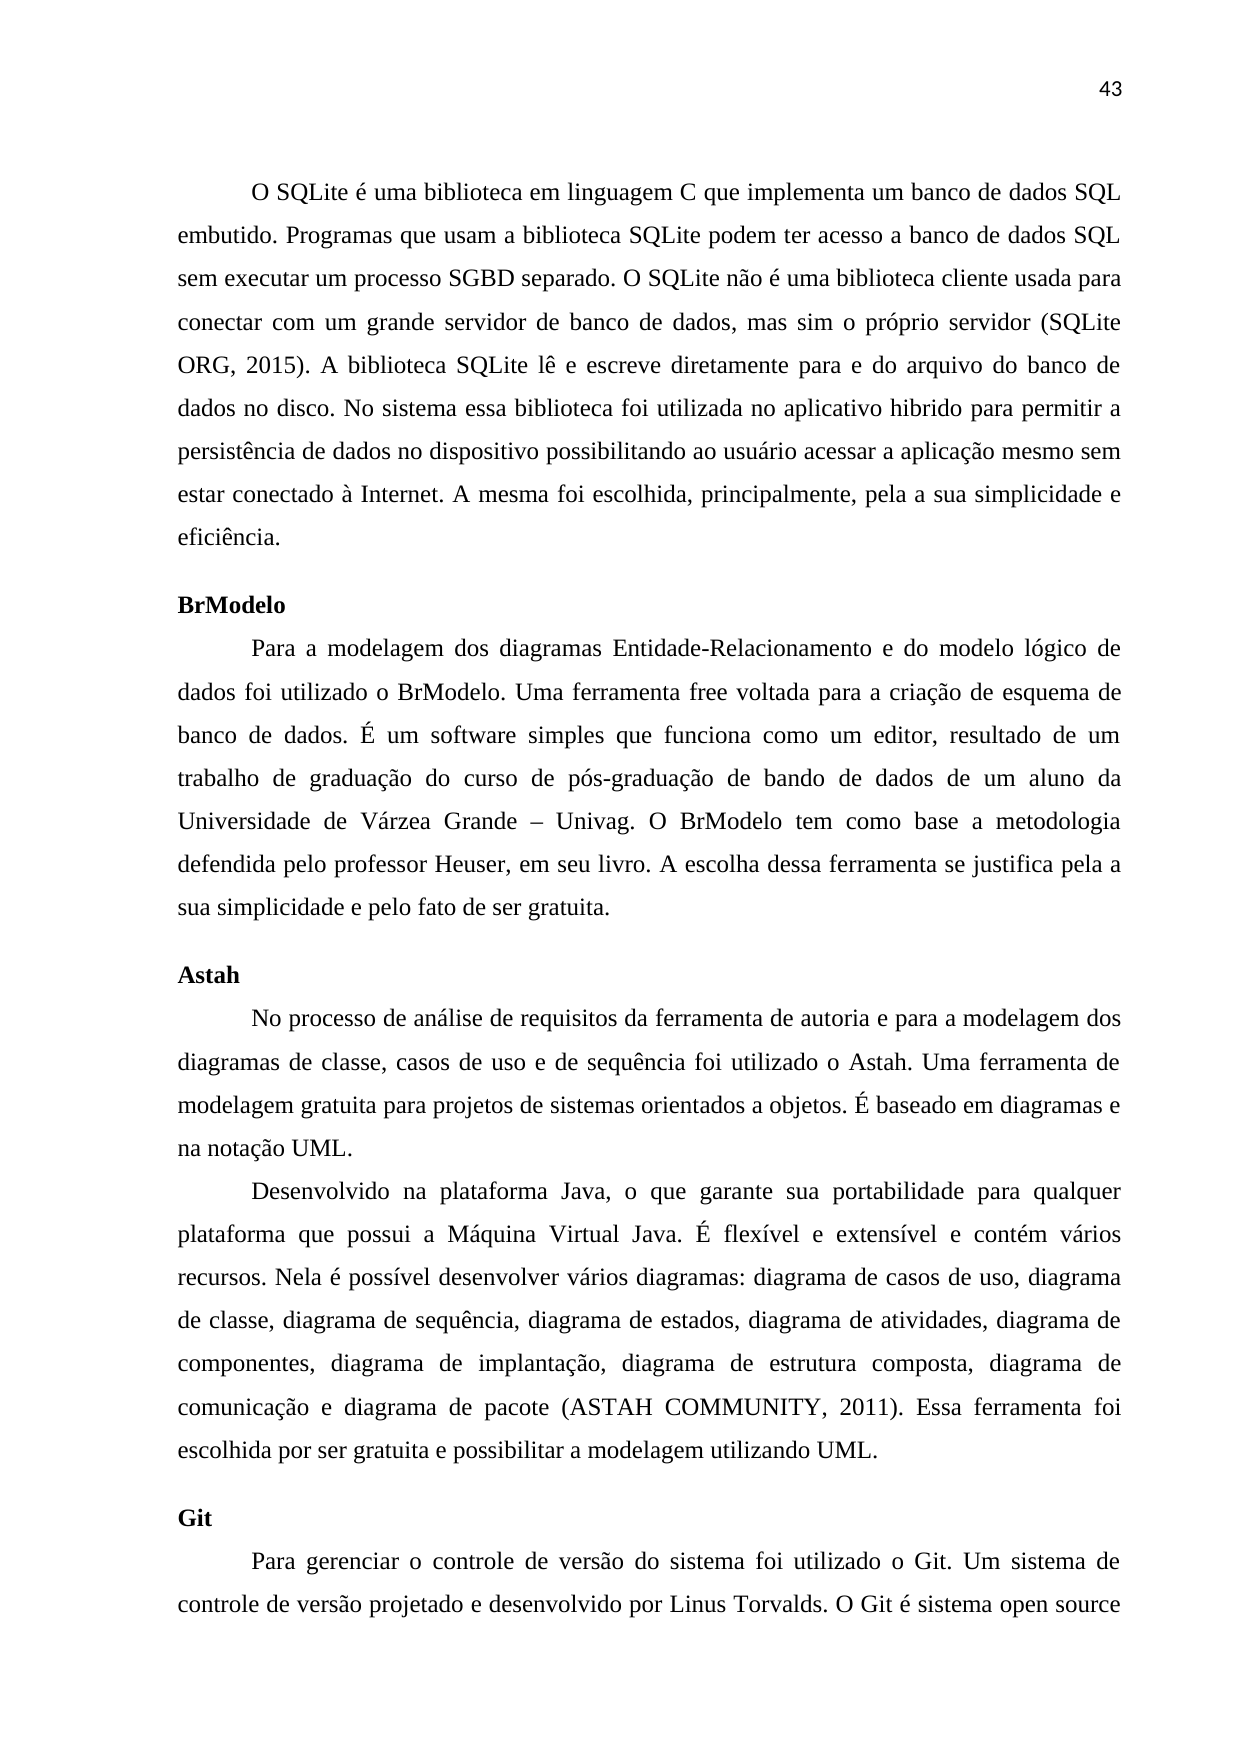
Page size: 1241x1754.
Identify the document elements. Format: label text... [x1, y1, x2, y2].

text O SQLite é uma biblioteca em linguagem C que implementa um banco de dados SQL embutido. Programas que usam a biblioteca SQLite podem ter acesso a banco de dados SQL sem executar um processo SGBD separado. O SQLite não é uma biblioteca cliente usada para conectar com um grande servidor de banco de dados, mas sim o próprio servidor (SQLite ORG, 2015). A biblioteca SQLite lê e escreve diretamente para e do arquivo do banco de dados no disco. No sistema essa biblioteca foi utilizada no aplicativo hibrido para permitir a persistência de dados no dispositivo possibilitando ao usuário acessar a aplicação mesmo sem estar conectado à Internet. A mesma foi escolhida, principalmente, pela a sua simplicidade e eficiência. [177, 177, 1122, 551]
text Git [177, 1503, 1122, 1532]
text Para a modelagem dos diagramas Entidade-Relacionamento e do modelo lógico de dados foi utilizado o BrModelo. Uma ferramenta free voltada para a criação de esquema de banco de dados. É um software simples que funciona como um editor, resultado de um trabalho de graduação do curso de pós-graduação de bando de dados de um aluno da Universidade de Várzea Grande – Univag. O BrModelo tem como base a metodologia defendida pelo professor Heuser, em seu livro. A escolha dessa ferramenta se justifica pela a sua simplicidade e pelo fato de ser gratuita. [177, 633, 1122, 921]
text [177, 1546, 1122, 1618]
text Astah [177, 960, 1122, 989]
text BrModelo [177, 590, 1122, 619]
text No processo de análise de requisitos da ferramenta de autoria e para a modelagem dos diagramas de classe, casos de uso e de sequência foi utilizado o Astah. Uma ferramenta de modelagem gratuita para projetos de sistemas orientados a objetos. É baseado em diagramas e na notação UML. [177, 1003, 1122, 1162]
text Desenvolvido na plataforma Java, o que garante sua portabilidade para qualquer plataforma que possui a Máquina Virtual Java. É flexível e extensível e contém vários recursos. Nela é possível desenvolver vários diagramas: diagrama de casos de uso, diagrama de classe, diagrama de sequência, diagrama de estados, diagrama de atividades, diagrama de componentes, diagrama de implantação, diagrama de estrutura composta, diagrama de comunicação e diagrama de pacote (ASTAH COMMUNITY, 2011). Essa ferramenta foi escolhida por ser gratuita e possibilitar a modelagem utilizando UML. [177, 1176, 1122, 1463]
